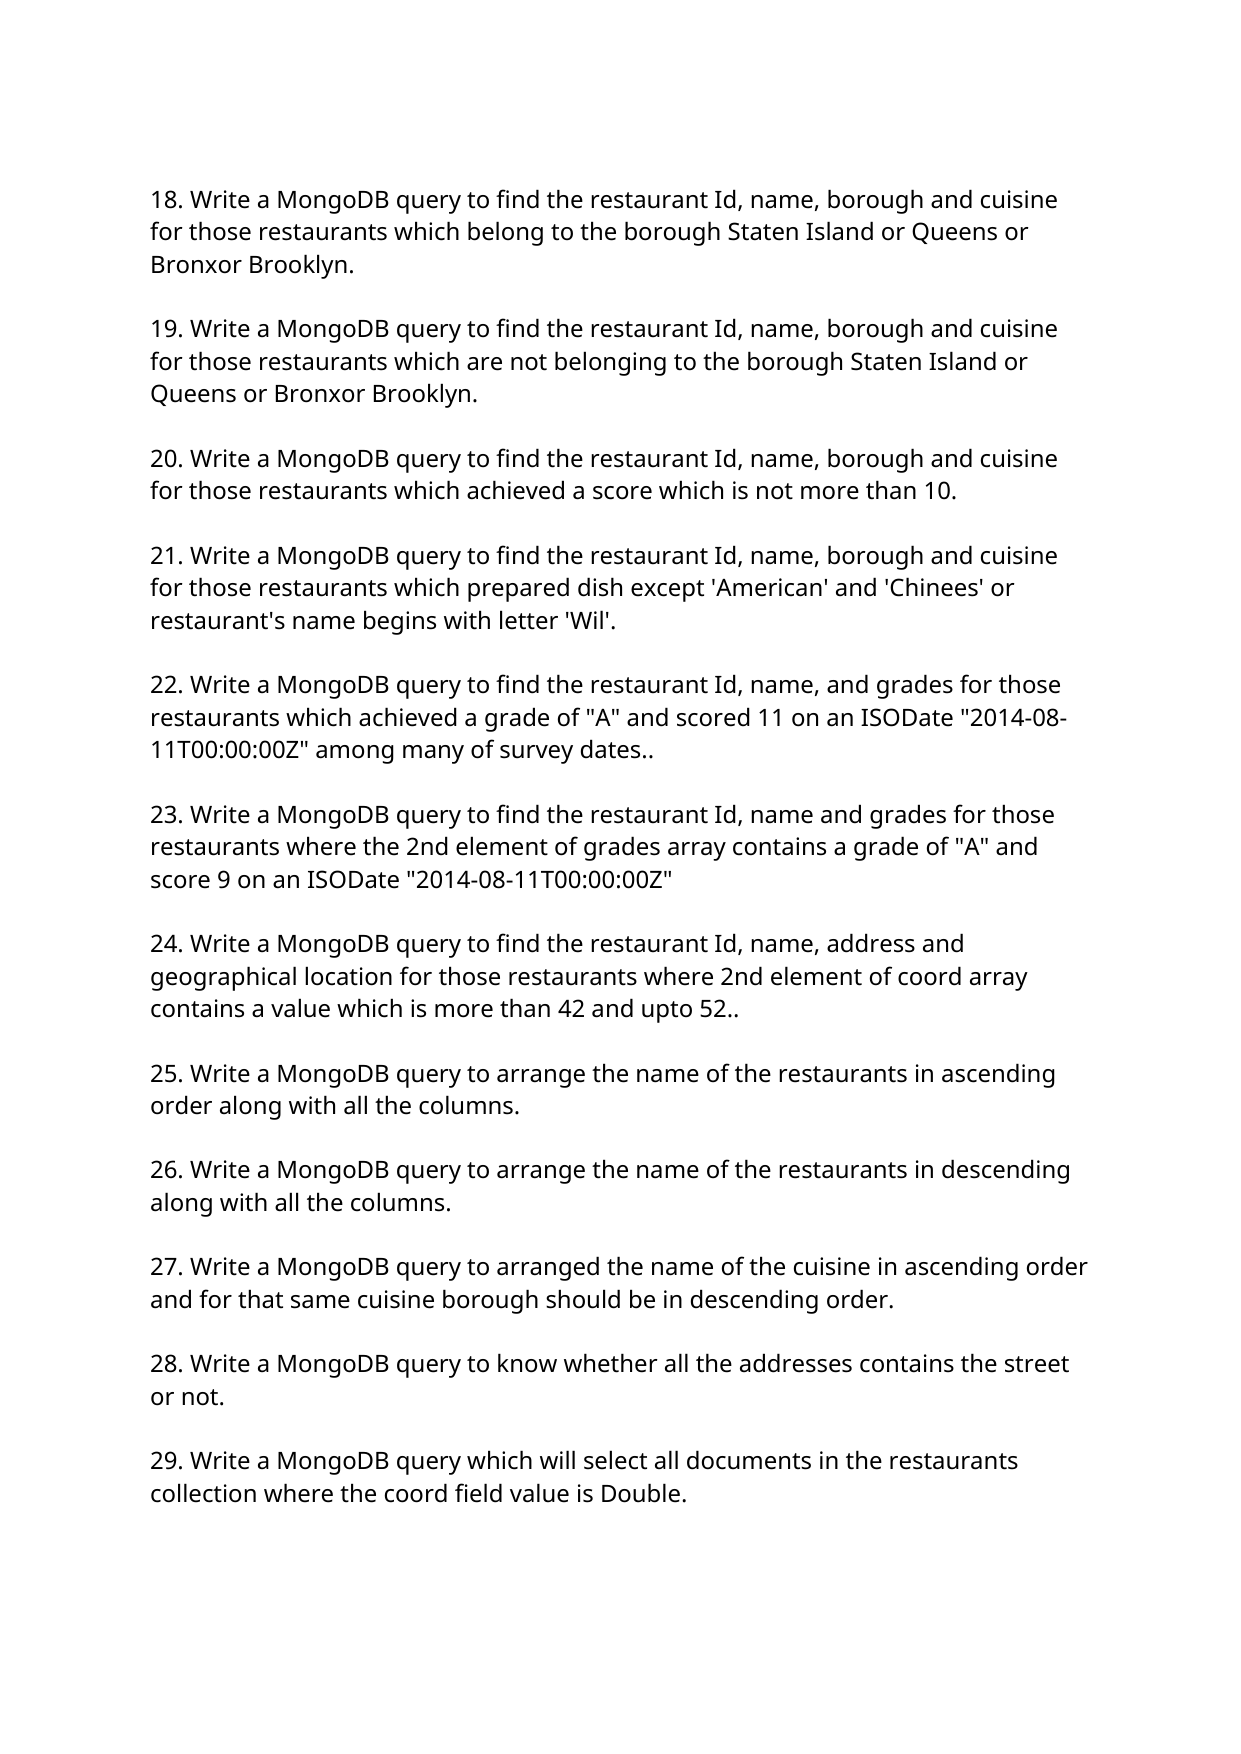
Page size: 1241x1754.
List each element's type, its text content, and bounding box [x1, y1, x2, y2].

text 19. Write a MongoDB query to find the restaurant Id, name, borough and cuisine for those restaurants which are not belonging to the borough Staten Island or Queens or Bronxor Brooklyn. [150, 312, 1090, 410]
text 29. Write a MongoDB query which will select all documents in the restaurants collection where the coord field value is Double. [150, 1444, 1090, 1509]
text 21. Write a MongoDB query to find the restaurant Id, name, borough and cuisine for those restaurants which prepared dish except 'American' and 'Chinees' or restaurant's name begins with letter 'Wil'. [150, 538, 1090, 636]
text 20. Write a MongoDB query to find the restaurant Id, name, borough and cuisine for those restaurants which achieved a score which is not more than 10. [150, 442, 1090, 507]
text 27. Write a MongoDB query to arranged the name of the cuisine in ascending order and for that same cuisine borough should be in descending order. [150, 1250, 1090, 1315]
text 22. Write a MongoDB query to find the restaurant Id, name, and grades for those restaurants which achieved a grade of "A" and scored 11 on an ISODate "2014-08-11T00:00:00Z" among many of survey dates.. [150, 668, 1090, 766]
text 24. Write a MongoDB query to find the restaurant Id, name, address and geographical location for those restaurants where 2nd element of coord array contains a value which is more than 42 and upto 52.. [150, 927, 1090, 1025]
text 18. Write a MongoDB query to find the restaurant Id, name, borough and cuisine for those restaurants which belong to the borough Staten Island or Queens or Bronxor Brooklyn. [150, 183, 1090, 280]
text 23. Write a MongoDB query to find the restaurant Id, name and grades for those restaurants where the 2nd element of grades array contains a grade of "A" and score 9 on an ISODate "2014-08-11T00:00:00Z" [150, 797, 1090, 895]
text 28. Write a MongoDB query to know whether all the addresses contains the street or not. [150, 1347, 1090, 1412]
text 26. Write a MongoDB query to arrange the name of the restaurants in descending along with all the columns. [150, 1153, 1090, 1218]
text 25. Write a MongoDB query to arrange the name of the restaurants in ascending order along with all the columns. [150, 1056, 1090, 1122]
